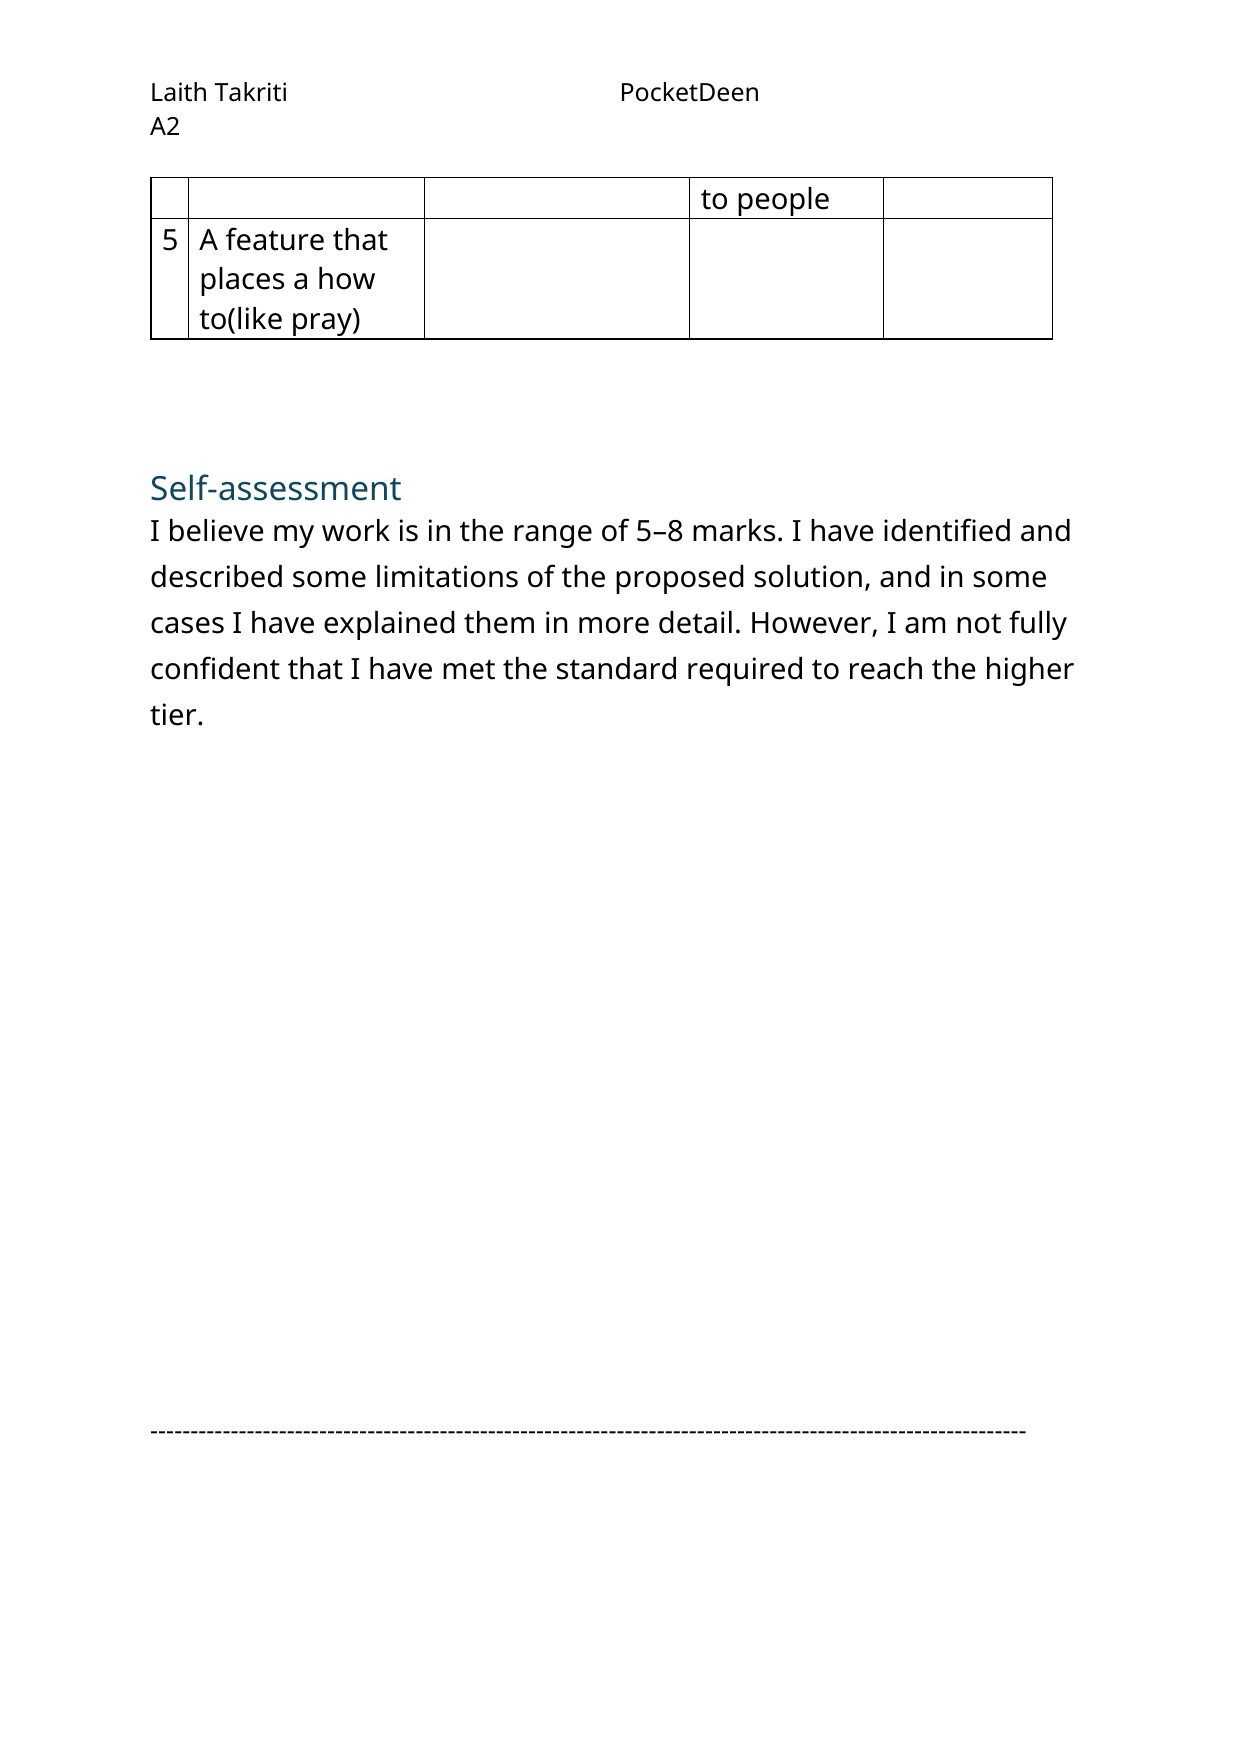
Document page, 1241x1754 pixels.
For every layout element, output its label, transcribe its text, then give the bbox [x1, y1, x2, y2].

table_cell [690, 219, 883, 338]
table_cell [884, 178, 1052, 218]
table_cell [884, 219, 1052, 338]
table_cell 4 [152, 178, 188, 218]
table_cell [189, 178, 424, 218]
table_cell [690, 178, 883, 218]
table_cell A feature that places a how to(like pray) [189, 219, 424, 338]
table_cell 5 [152, 219, 188, 338]
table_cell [425, 178, 689, 218]
table_cell [425, 219, 689, 338]
subtitle Self-assessment [150, 465, 1090, 510]
text ------------------------------------------------------------------------------------------------------------- [150, 1412, 1090, 1446]
text I believe my work is in the range of 5–8 marks. I have identified and described some limitations of the proposed solution, and in some cases I have explained them in more detail. However, I am not fully confident that I have met the standard required to reach the higher tier. [150, 510, 1090, 734]
